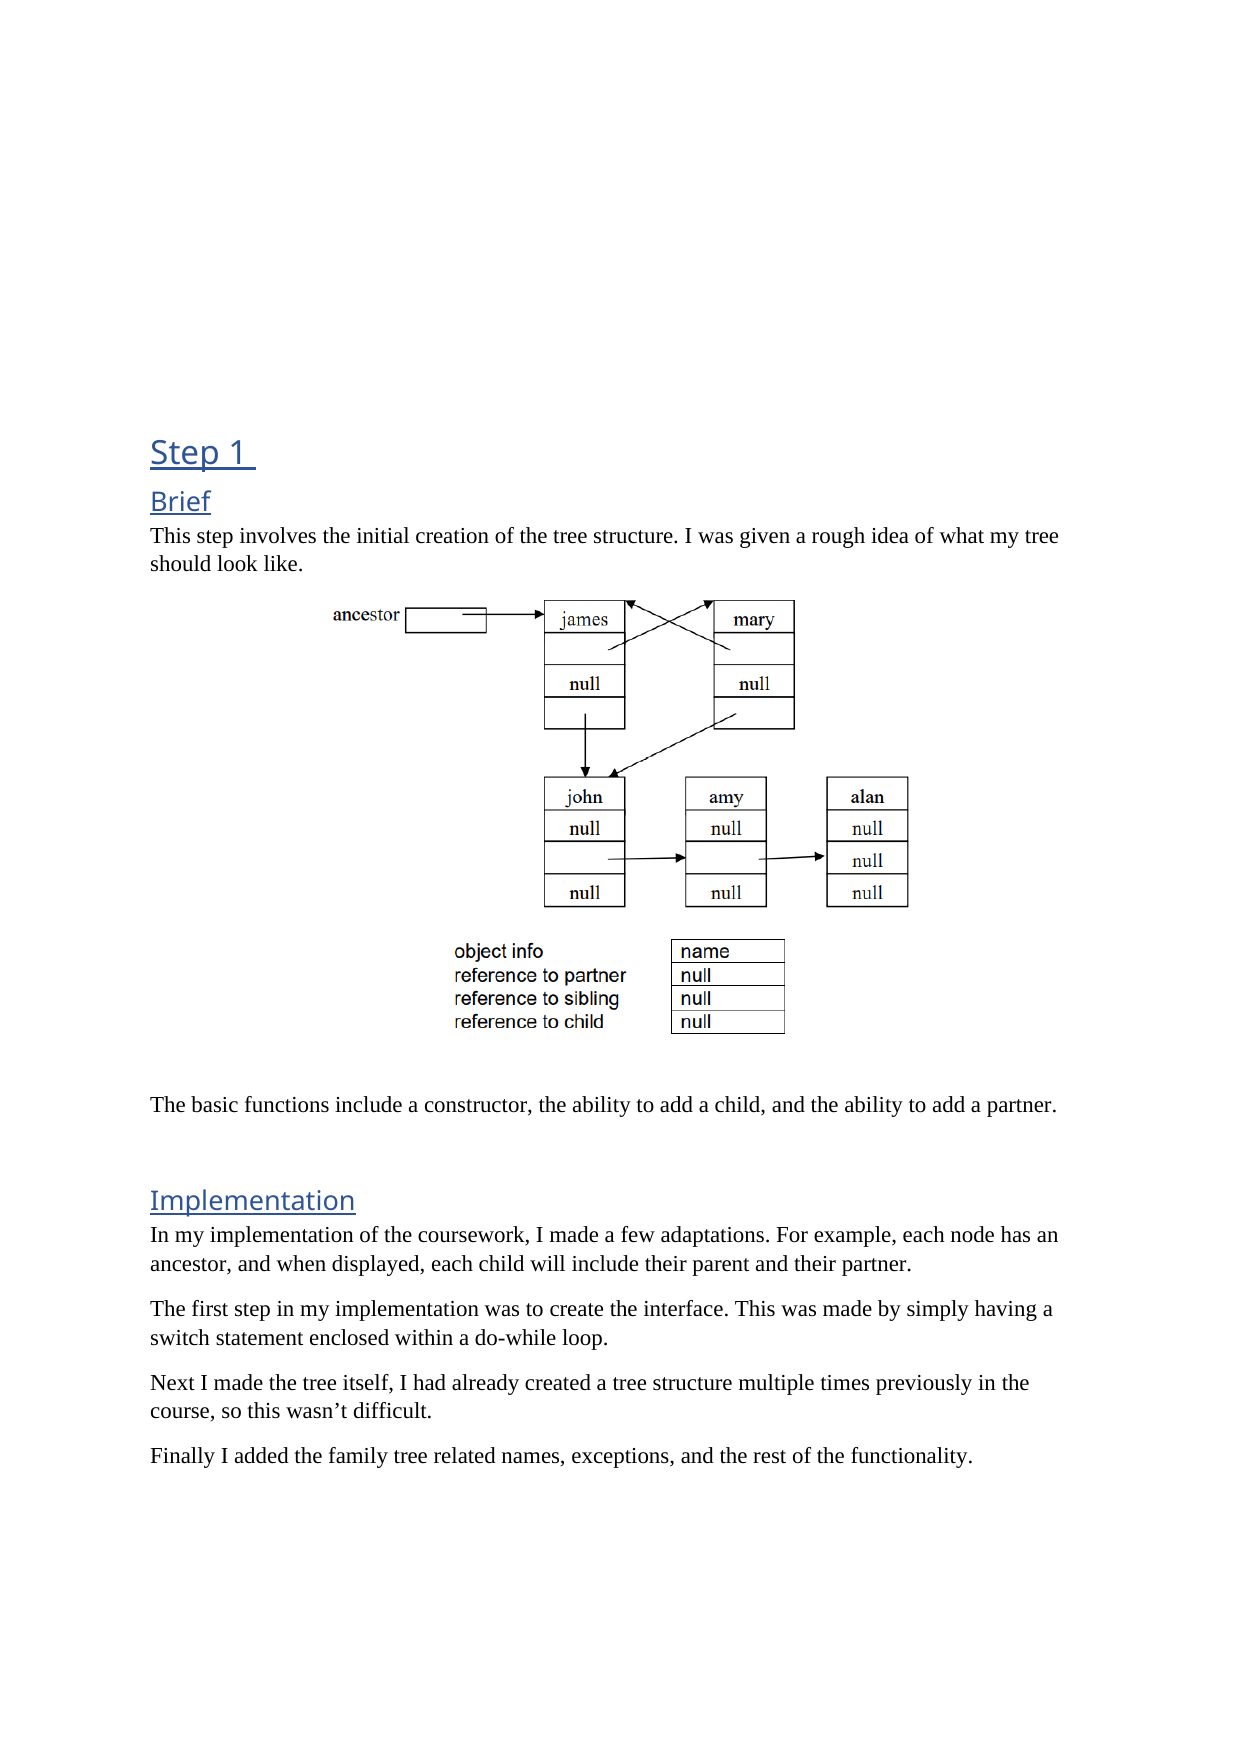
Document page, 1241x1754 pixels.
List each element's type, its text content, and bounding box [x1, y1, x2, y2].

text Next I made the tree itself, I had already created a tree structure multiple times previously in the course, so this wasn’t difficult. [150, 1369, 1090, 1423]
picture [441, 927, 799, 1044]
text The first step in my implementation was to create the interface. This was made by simply having a switch statement enclosed within a do-while loop. [150, 1295, 1090, 1350]
text In my implementation of the coursework, I made a few adaptations. For example, each node has an ancestor, and when displayed, each child will include their parent and their partner. [150, 1222, 1090, 1276]
text This step involves the initial creation of the tree structure. I was given a rough idea of what my tree should look like. [150, 522, 1090, 577]
subtitle Implementation [150, 1182, 1090, 1219]
subtitle Step 1 [150, 429, 1090, 474]
picture [322, 596, 918, 918]
subtitle Brief [150, 482, 1090, 519]
text Finally I added the family tree related names, exceptions, and the rest of the functionality. [150, 1442, 1090, 1468]
text The basic functions include a constructor, the ability to add a child, and the ability to add a partner. [150, 1092, 1090, 1118]
